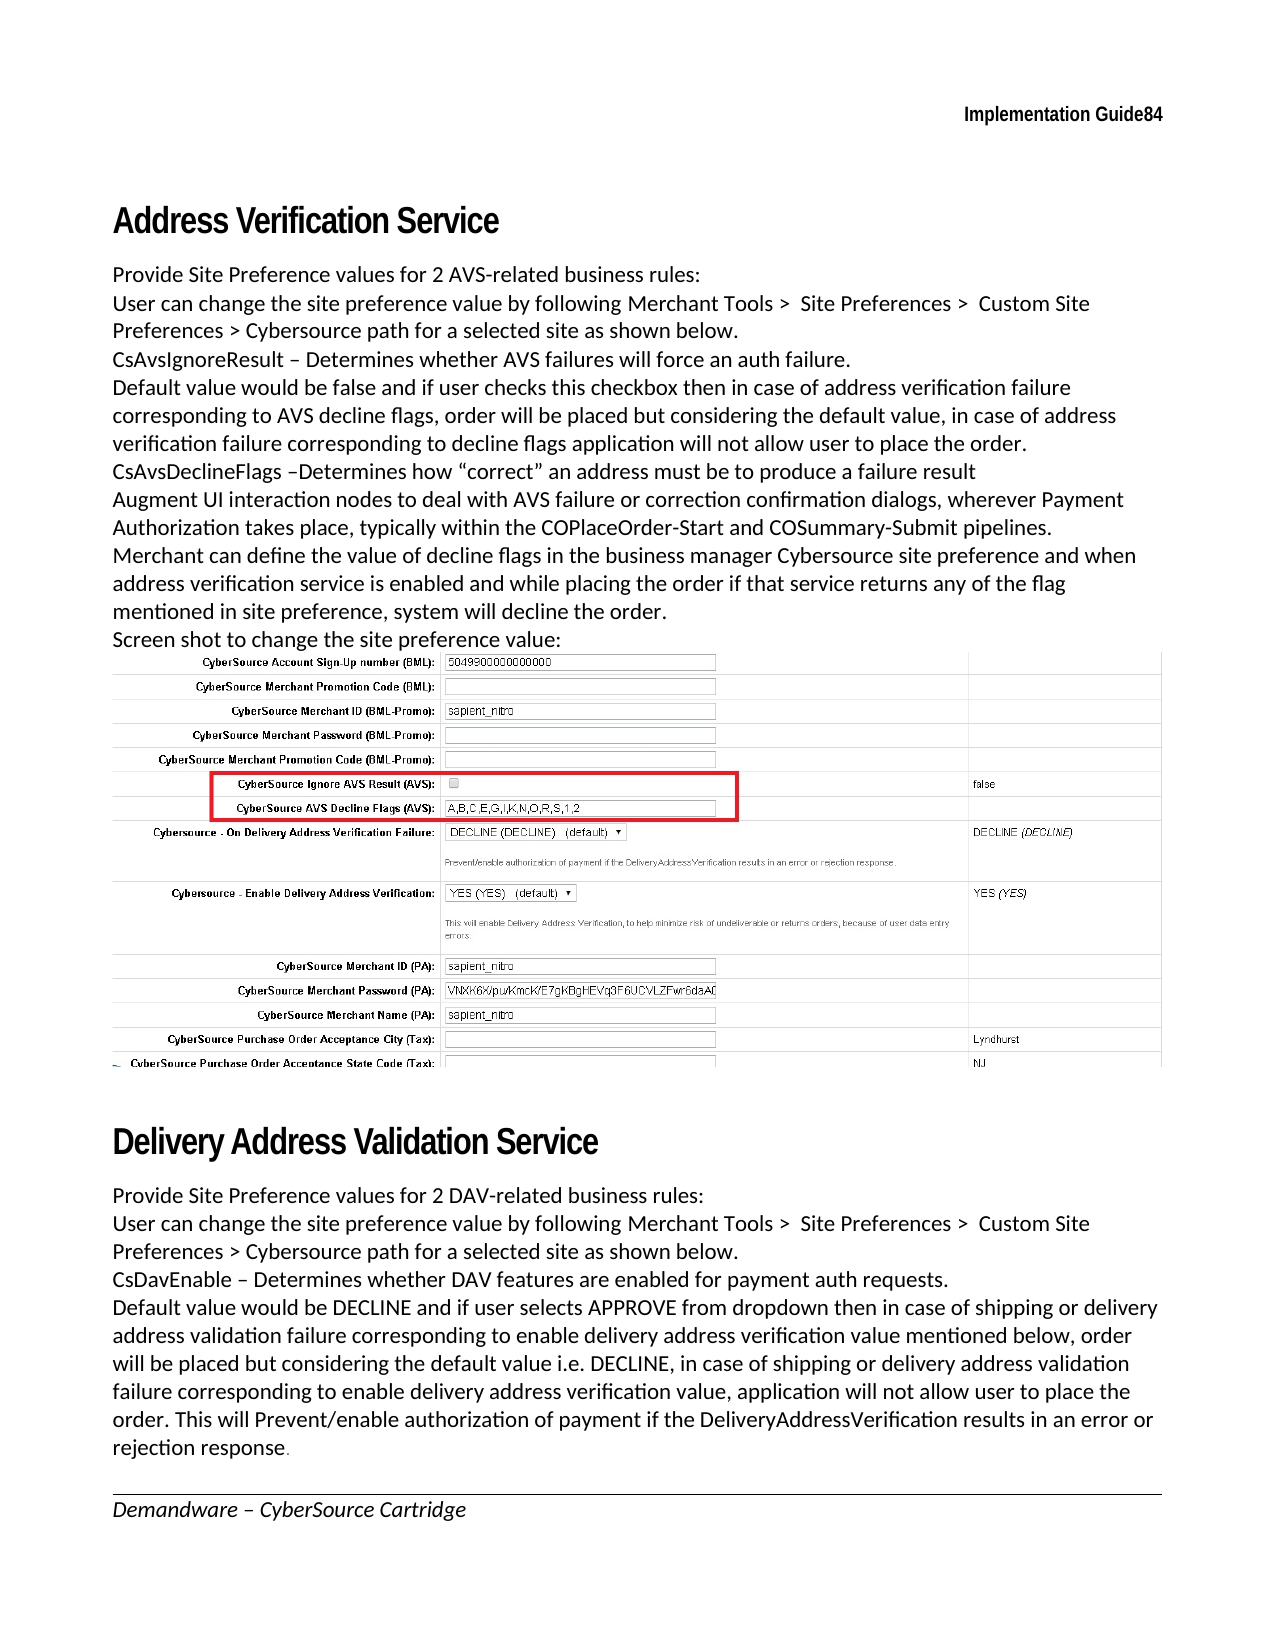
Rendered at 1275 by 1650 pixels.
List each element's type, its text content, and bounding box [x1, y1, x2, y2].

text Augment UI interaction nodes to deal with AVS failure or correction confirmation dialogs, wherever Payment Authorization takes place, typically within the COPlaceOrder-Start and COSummary-Submit pipelines. [112, 485, 1162, 541]
text Provide Site Preference values for 2 DAV-related business rules: [112, 1181, 1162, 1209]
text Merchant can define the value of decline flags in the business manager Cybersource site preference and when address verification service is enabled and while placing the order if that service returns any of the flag mentioned in site preference, system will decline the order. [112, 541, 1162, 625]
text Screen shot to change the site preference value: [112, 625, 1162, 652]
subtitle Address Verification Service [112, 199, 1162, 242]
picture [112, 652, 1163, 1067]
text Default value would be false and if user checks this checkbox then in case of address verification failure corresponding to AVS decline flags, order will be placed but considering the default value, in case of address verification failure corresponding to decline flags application will not allow user to place the order. [112, 373, 1162, 457]
text Provide Site Preference values for 2 AVS-related business rules: [112, 261, 1162, 289]
text User can change the site preference value by following Merchant Tools > Site Preferences > Custom Site Preferences > Cybersource path for a selected site as shown below. [112, 289, 1162, 345]
subtitle Delivery Address Validation Service [112, 1119, 1162, 1162]
text CsAvsIgnoreResult – Determines whether AVS failures will force an auth failure. [112, 345, 1162, 373]
text Default value would be DECLINE and if user selects APPROVE from dropdown then in case of shipping or delivery address validation failure corresponding to enable delivery address verification value mentioned below, order will be placed but considering the default value i.e. DECLINE, in case of shipping or delivery address validation failure corresponding to enable delivery address verification value, application will not allow user to place the order. This will Prevent/enable authorization of payment if the DeliveryAddressVerification results in an error or rejection response. [112, 1293, 1162, 1462]
text CsAvsDeclineFlags –Determines how “correct” an address must be to produce a failure result [112, 457, 1162, 485]
text CsDavEnable – Determines whether DAV features are enabled for payment auth requests. [112, 1265, 1162, 1293]
text User can change the site preference value by following Merchant Tools > Site Preferences > Custom Site Preferences > Cybersource path for a selected site as shown below. [112, 1209, 1162, 1265]
